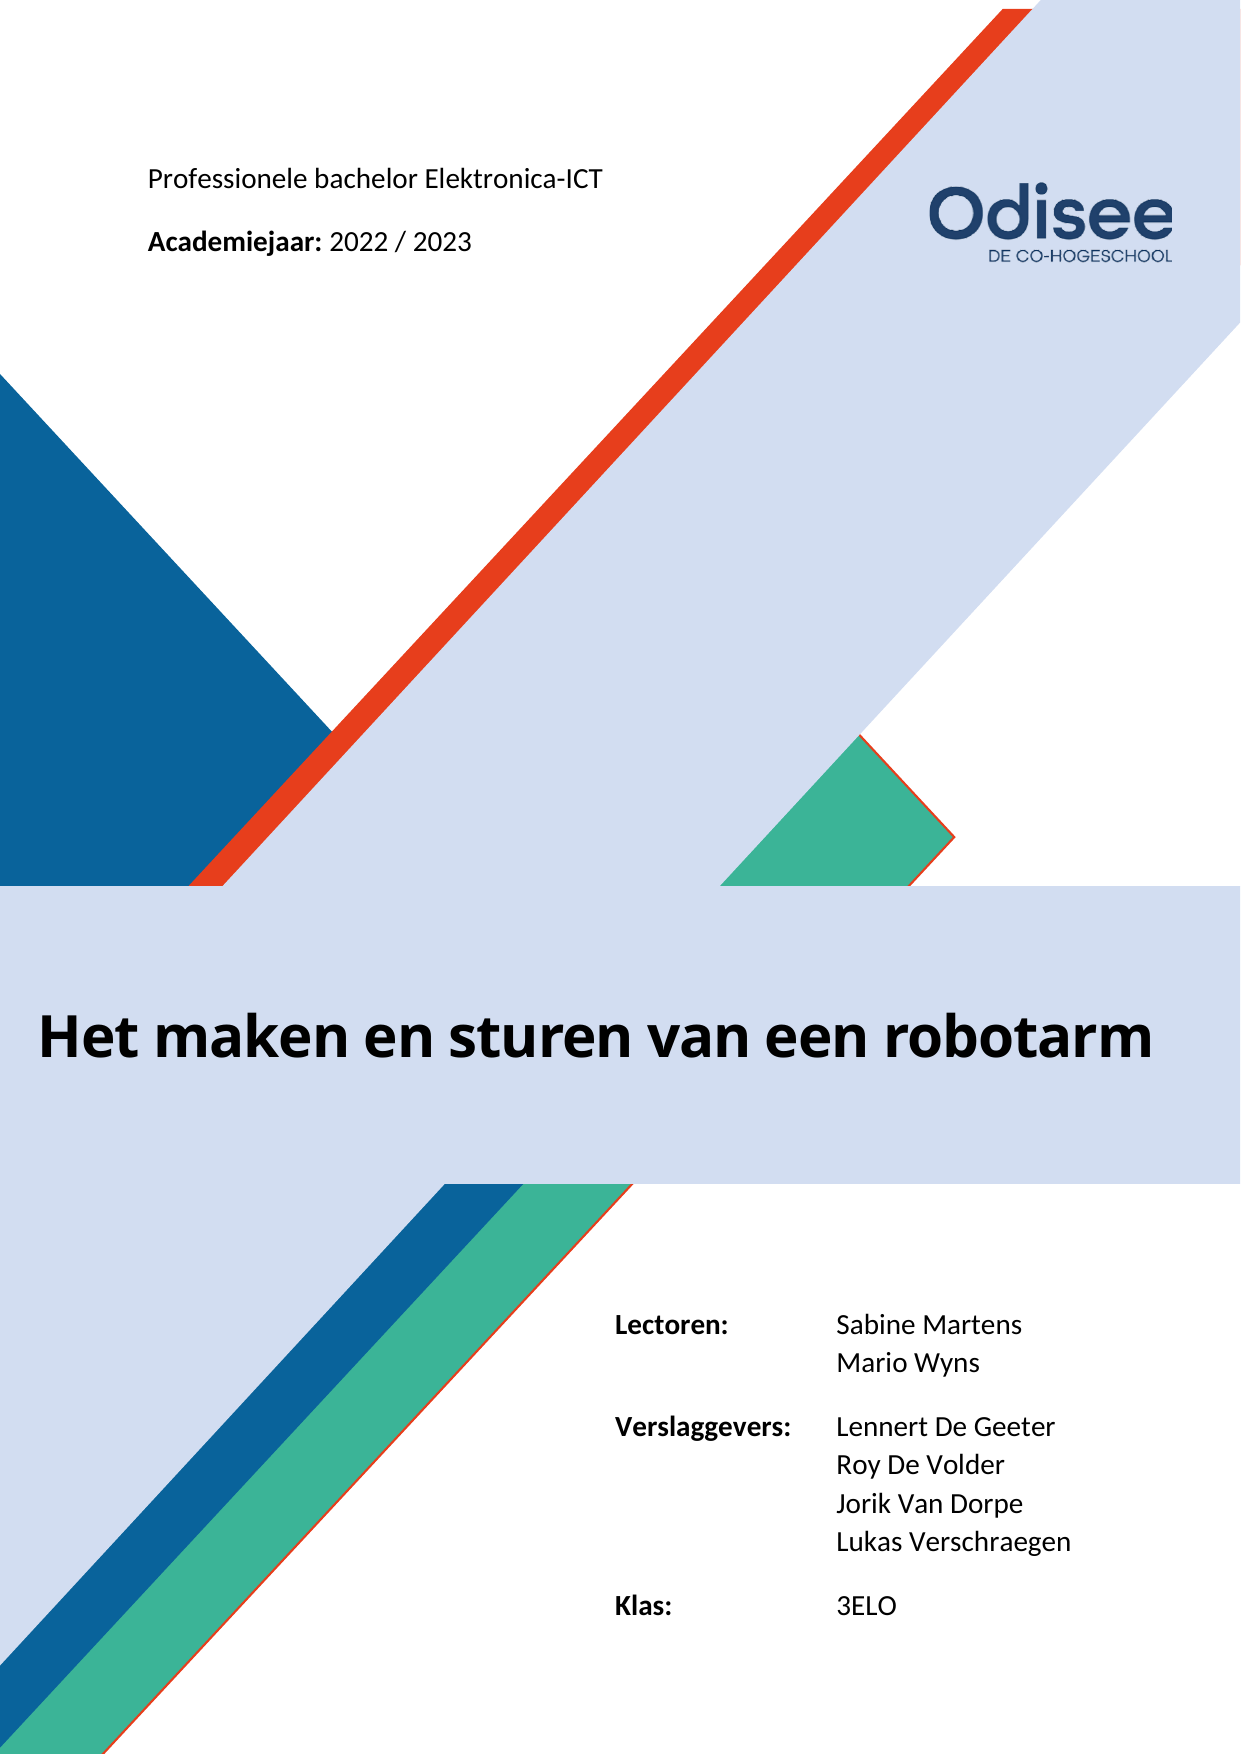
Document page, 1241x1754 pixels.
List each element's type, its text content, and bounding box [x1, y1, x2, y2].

text Academiejaar: 2022 / 2023 [148, 223, 967, 259]
picture [928, 172, 1172, 270]
text Professionele bachelor Elektronica-ICT [148, 160, 1093, 196]
